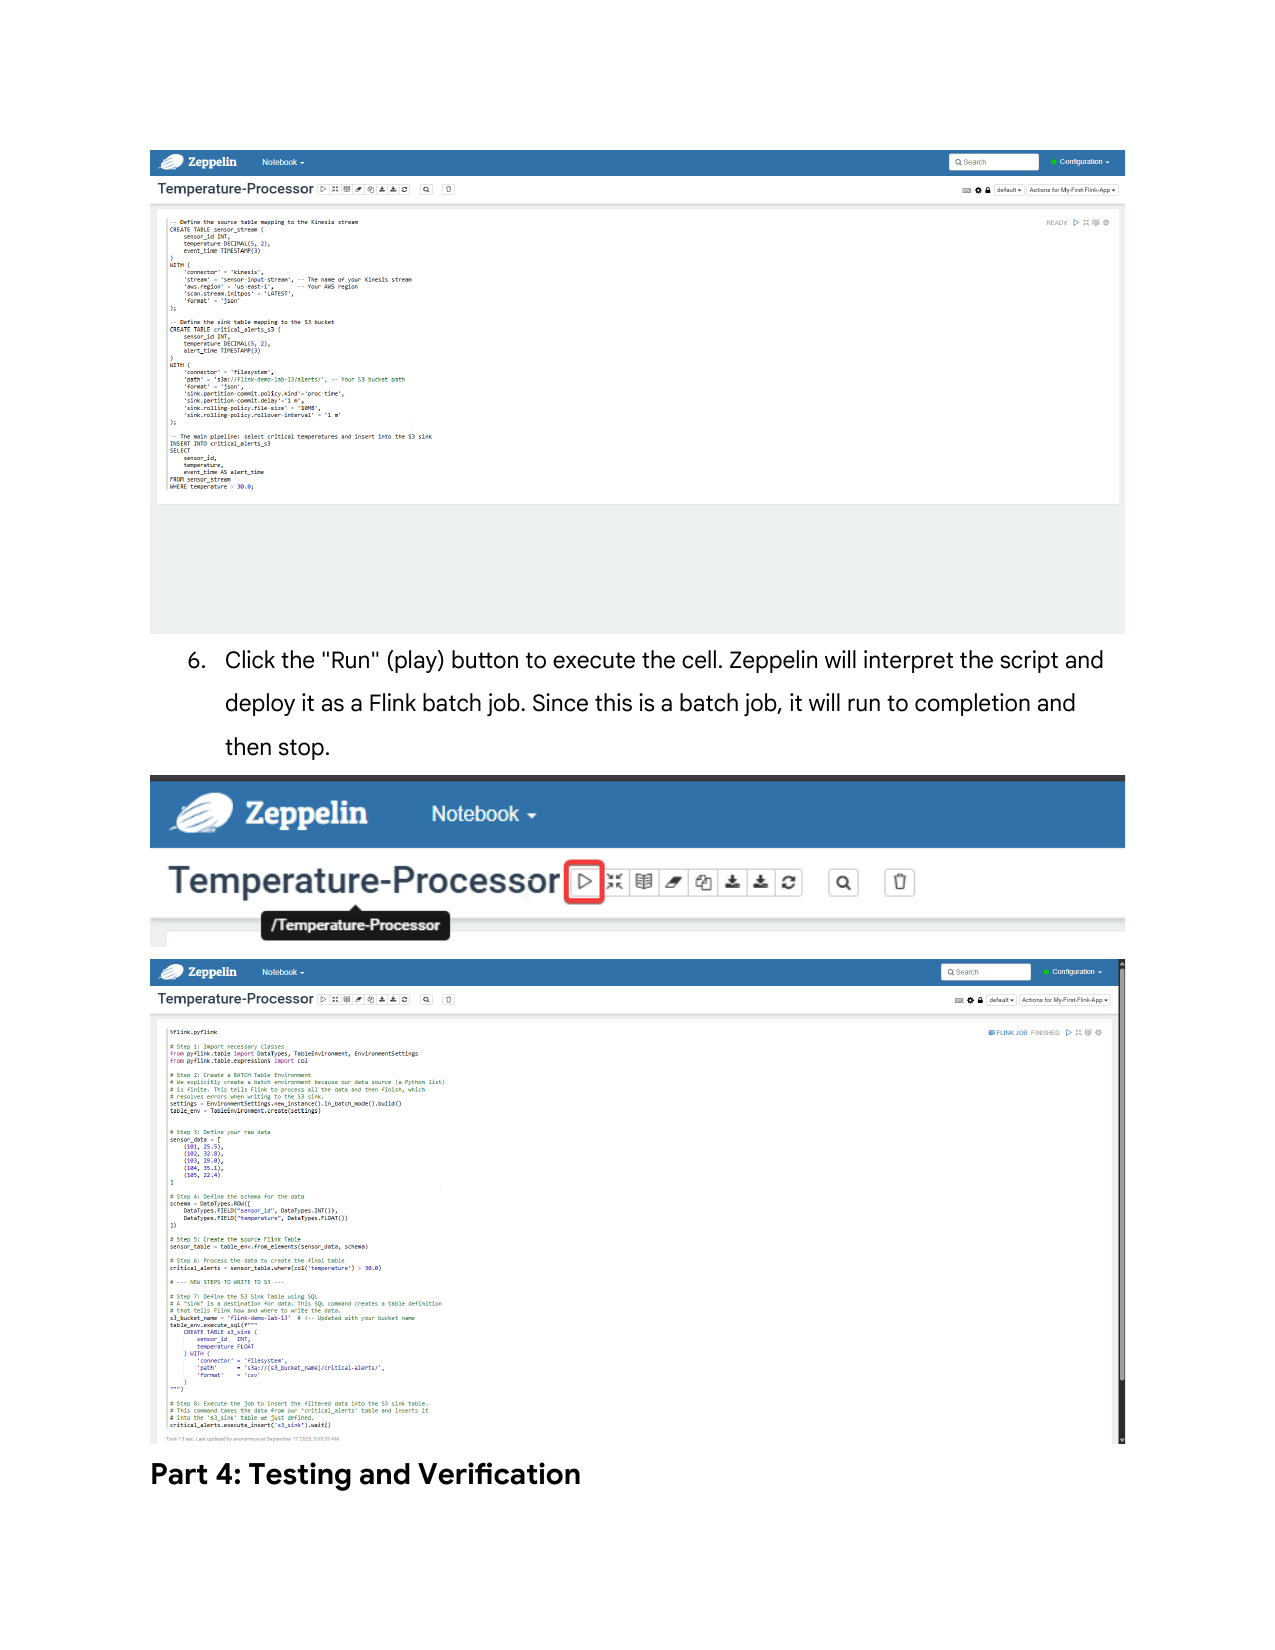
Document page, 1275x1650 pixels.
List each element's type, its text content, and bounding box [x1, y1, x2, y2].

subtitle Part 4: Testing and Verification [150, 1456, 1125, 1493]
picture [150, 775, 1125, 947]
list Click the "Run" (play) button to execute the cell. Zeppelin will interpret the script and deploy it as a Flink batch job. Since this is a batch job, it will run to completion and then stop. [187, 646, 1125, 761]
picture [150, 959, 1125, 1444]
picture [150, 150, 1125, 634]
